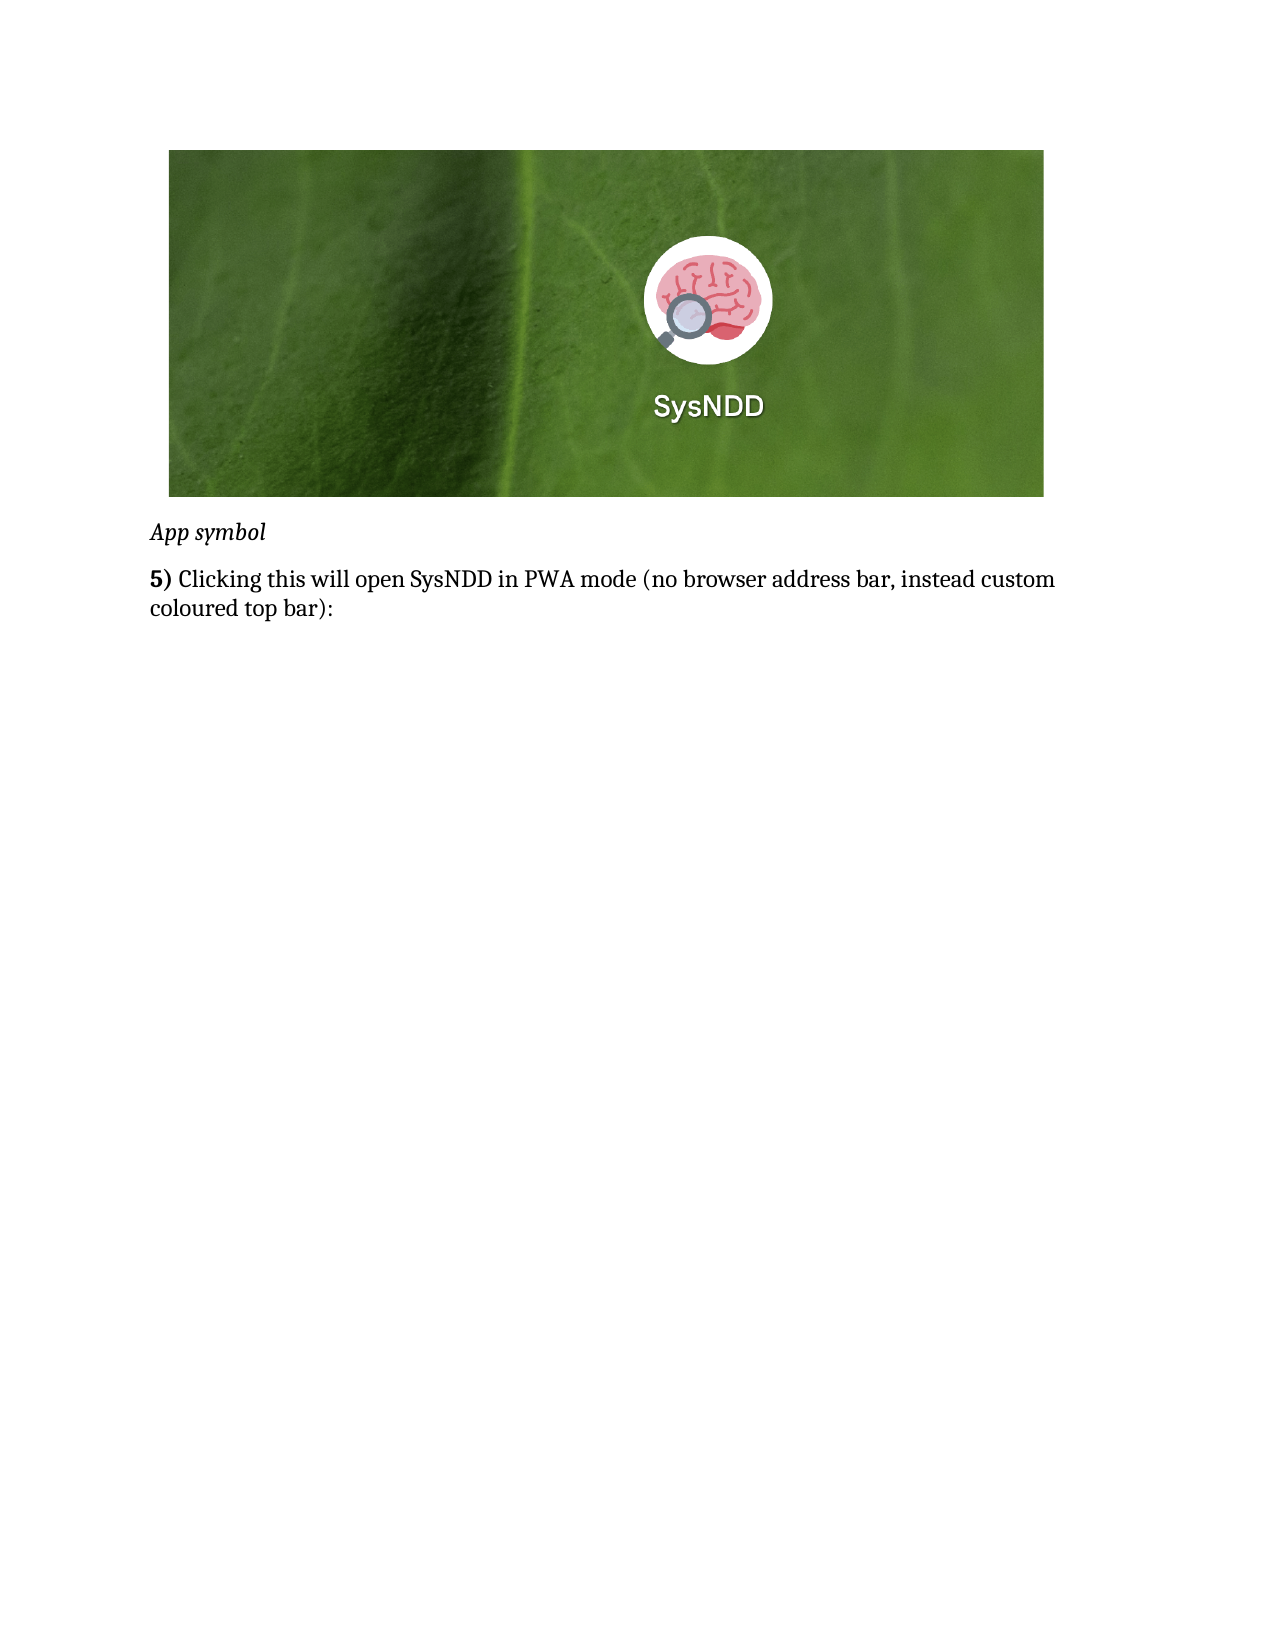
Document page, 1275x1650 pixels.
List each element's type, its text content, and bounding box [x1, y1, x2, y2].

text 5) Clicking this will open SysNDD in PWA mode (no browser address bar, instead custom coloured top bar): [150, 565, 1125, 623]
picture [168, 150, 1044, 497]
text App symbol [150, 518, 1125, 547]
